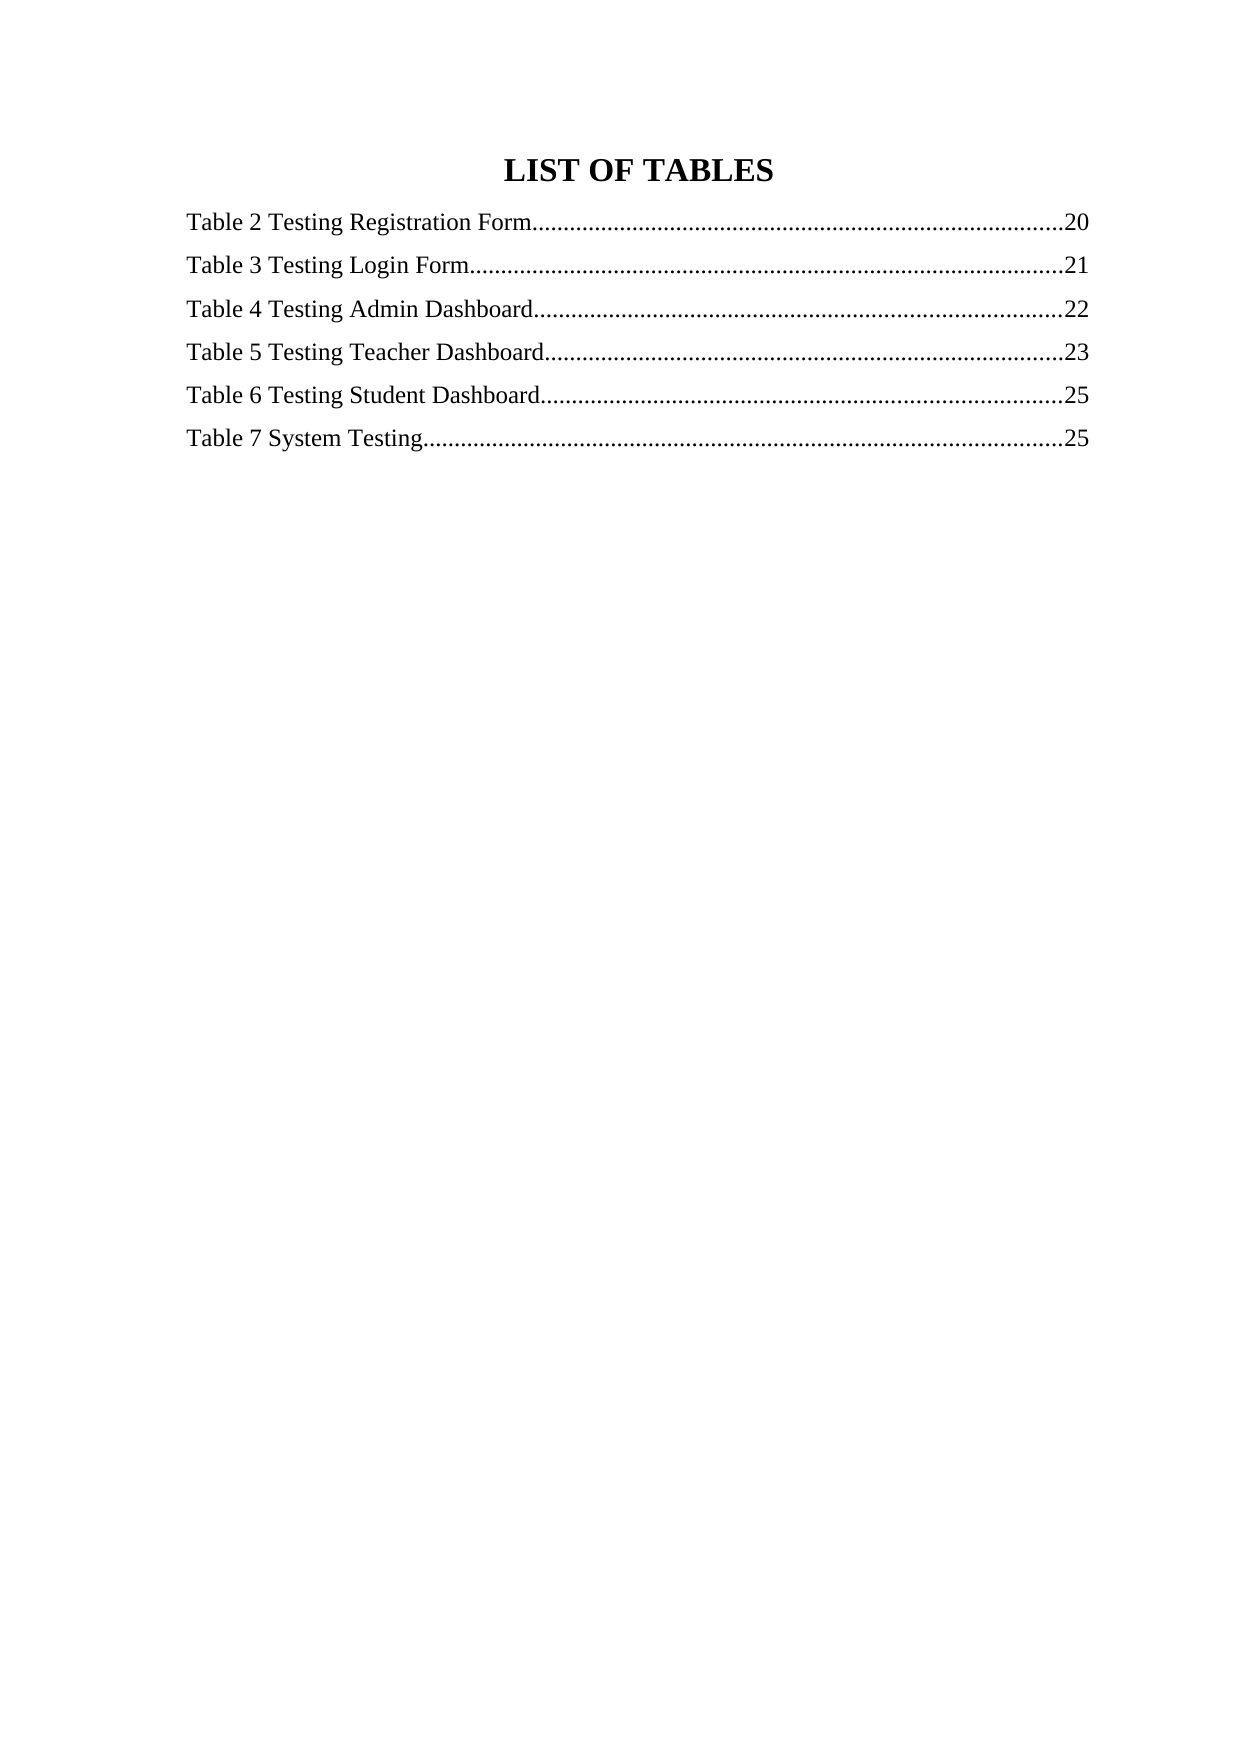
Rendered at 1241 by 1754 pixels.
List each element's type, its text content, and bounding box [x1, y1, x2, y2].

text Table 3 Testing Login Form 21 [186, 251, 1090, 279]
text LIST OF TABLES [187, 150, 1090, 188]
text Table 4 Testing Admin Dashboard 22 [186, 294, 1090, 322]
text Table 5 Testing Teacher Dashboard 23 [186, 337, 1090, 366]
text Table 2 Testing Registration Form 20 [186, 207, 1090, 236]
text Table 7 System Testing 25 [186, 423, 1090, 452]
text Table 6 Testing Student Dashboard 25 [186, 380, 1090, 409]
